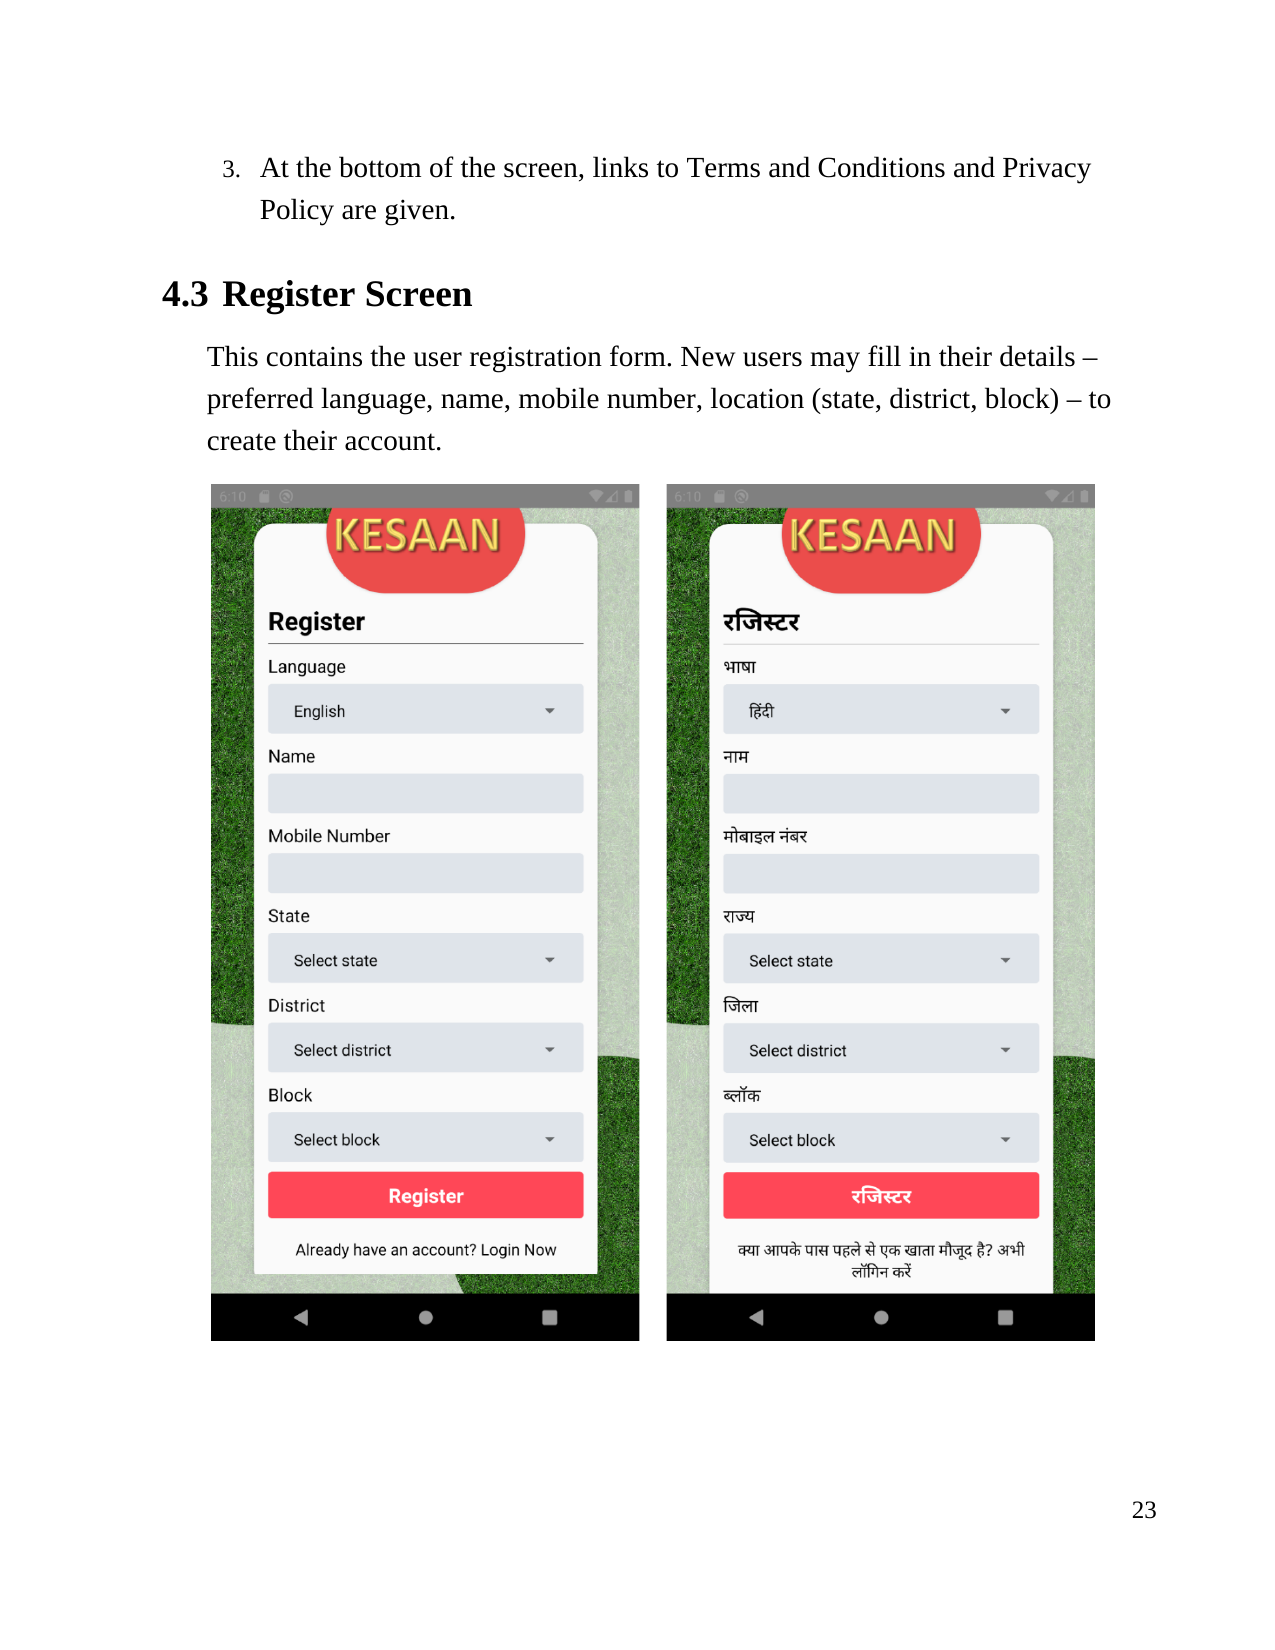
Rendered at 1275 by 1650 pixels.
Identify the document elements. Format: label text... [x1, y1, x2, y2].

picture [211, 484, 640, 1341]
picture [666, 484, 1095, 1341]
subtitle Register Screen [162, 271, 1156, 314]
list At the bottom of the screen, links to Terms and Conditions and Privacy Policy are given. [222, 150, 1156, 225]
text This contains the user registration form. New users may fill in their details – preferred language, name, mobile number, location (state, district, block) – to create their account. [207, 339, 1156, 457]
